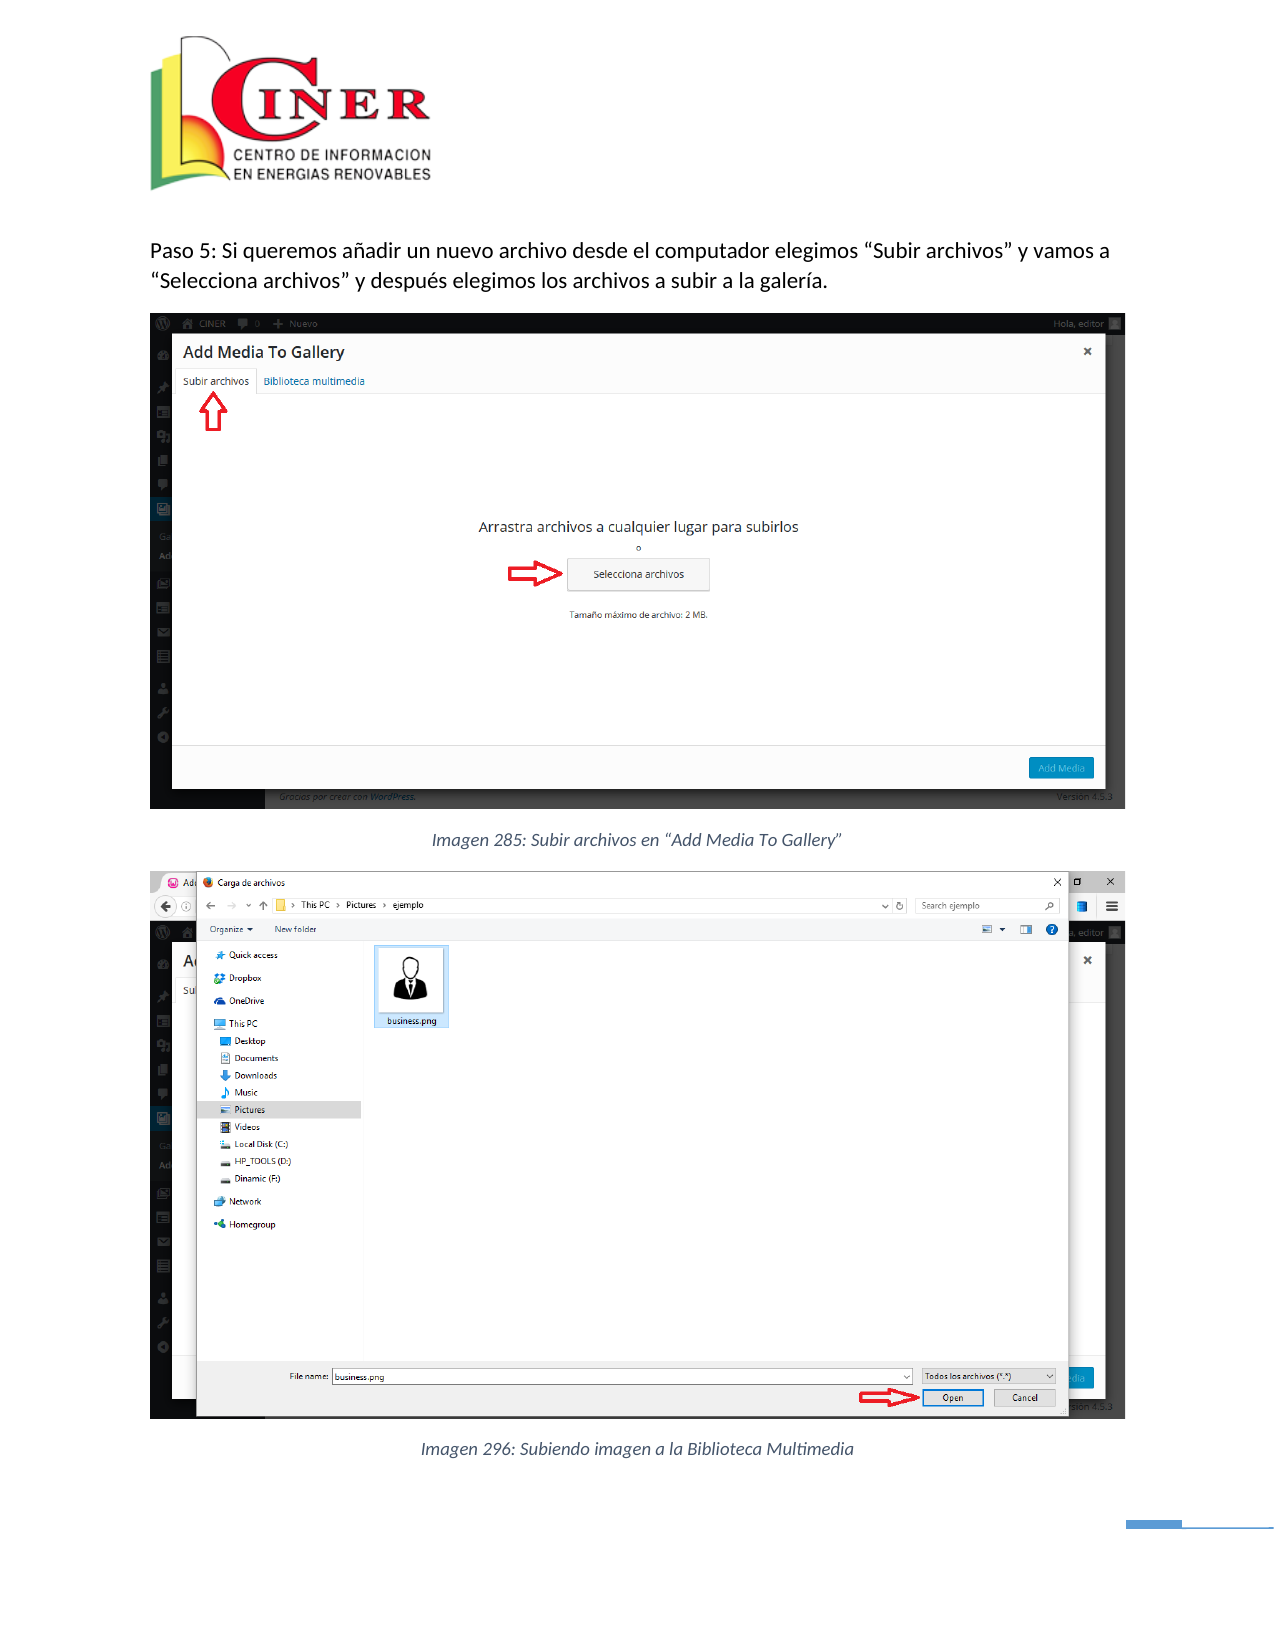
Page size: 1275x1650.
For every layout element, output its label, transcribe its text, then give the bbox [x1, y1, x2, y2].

picture [150, 36, 432, 193]
text Paso 5: Si queremos añadir un nuevo archivo desde el computador elegimos “Subir archivos” y vamos a “Selecciona archivos” y después elegimos los archivos a subir a la galería. [150, 236, 1125, 294]
picture [150, 871, 1125, 1419]
picture [150, 313, 1125, 809]
